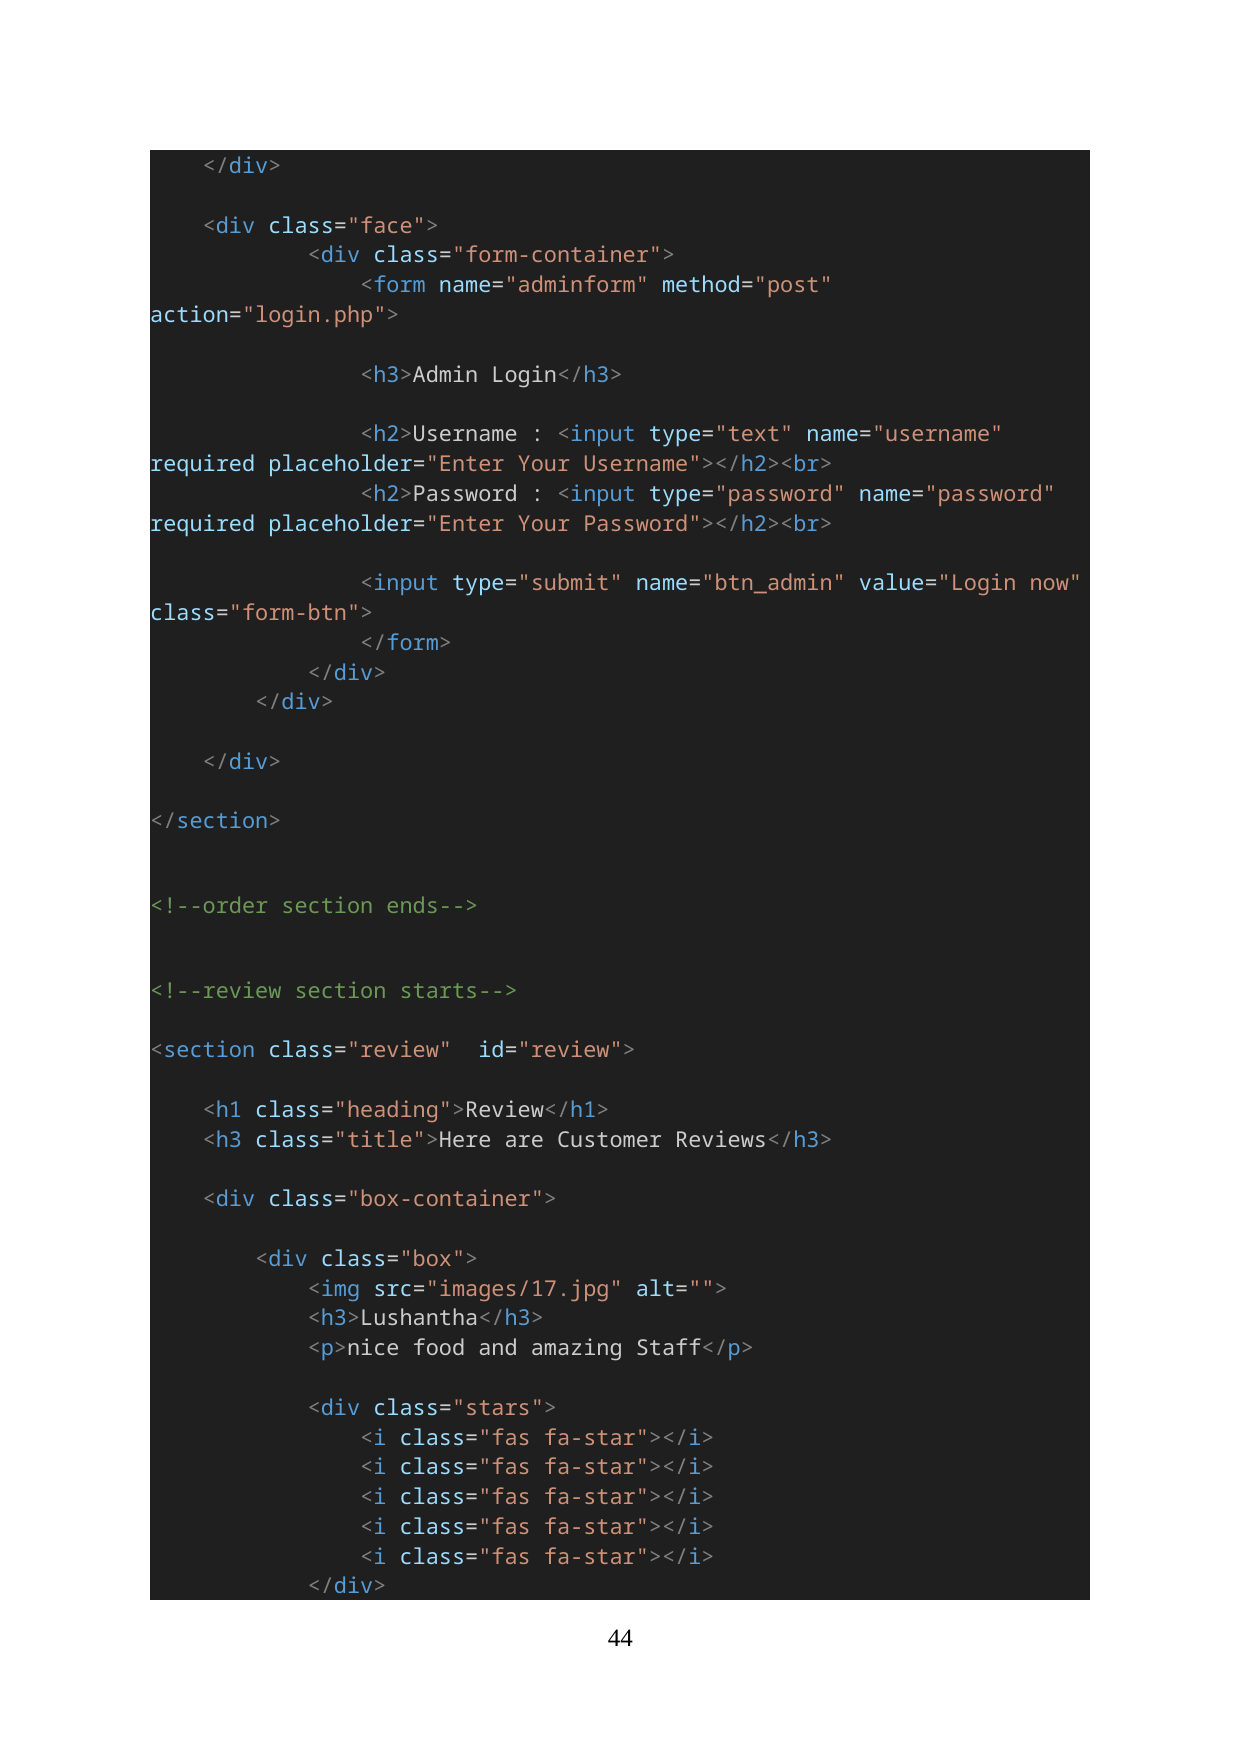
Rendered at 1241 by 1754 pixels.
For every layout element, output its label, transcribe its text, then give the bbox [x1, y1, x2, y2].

text <i class="fas fa-star"></i> [150, 1511, 1090, 1541]
text <div class="form-container"> [150, 239, 1090, 269]
text <form name="adminform" method="post" action="login.php"> [150, 269, 1090, 329]
text </div> [150, 656, 1090, 686]
text <section class="review" id="review"> [150, 1034, 1090, 1064]
text <h3>Admin Login</h3> [150, 358, 1090, 388]
text <i class="fas fa-star"></i> [150, 1541, 1090, 1570]
text </div> [150, 686, 1090, 716]
text <i class="fas fa-star"></i> [150, 1481, 1090, 1511]
text </section> [150, 805, 1090, 835]
text </div> [150, 746, 1090, 776]
text <div class="stars"> [150, 1392, 1090, 1421]
text <h1 class="heading">Review</h1> [150, 1094, 1090, 1123]
text <img src="images/17.jpg" alt=""> [150, 1272, 1090, 1302]
text <div class="box"> [150, 1243, 1090, 1272]
text <h3 class="title">Here are Customer Reviews</h3> [150, 1123, 1090, 1153]
text <p>nice food and amazing Staff</p> [150, 1332, 1090, 1362]
text <i class="fas fa-star"></i> [150, 1451, 1090, 1481]
text <h2>Username : <input type="text" name="username" required placeholder="Enter Your Username"></h2><br> [150, 418, 1090, 478]
text </form> [150, 627, 1090, 656]
text </div> [150, 1570, 1090, 1600]
text <div class="box-container"> [150, 1183, 1090, 1213]
text <!--order section ends--> [150, 890, 1090, 920]
text <h3>Lushantha</h3> [150, 1302, 1090, 1332]
text <!--review section starts--> [150, 974, 1090, 1004]
text <input type="submit" name="btn_admin" value="Login now" class="form-btn"> [150, 567, 1090, 627]
text <h2>Password : <input type="password" name="password" required placeholder="Enter Your Password"></h2><br> [150, 478, 1090, 537]
text <div class="face"> [150, 209, 1090, 239]
text </div> [150, 150, 1090, 180]
text <i class="fas fa-star"></i> [150, 1421, 1090, 1451]
